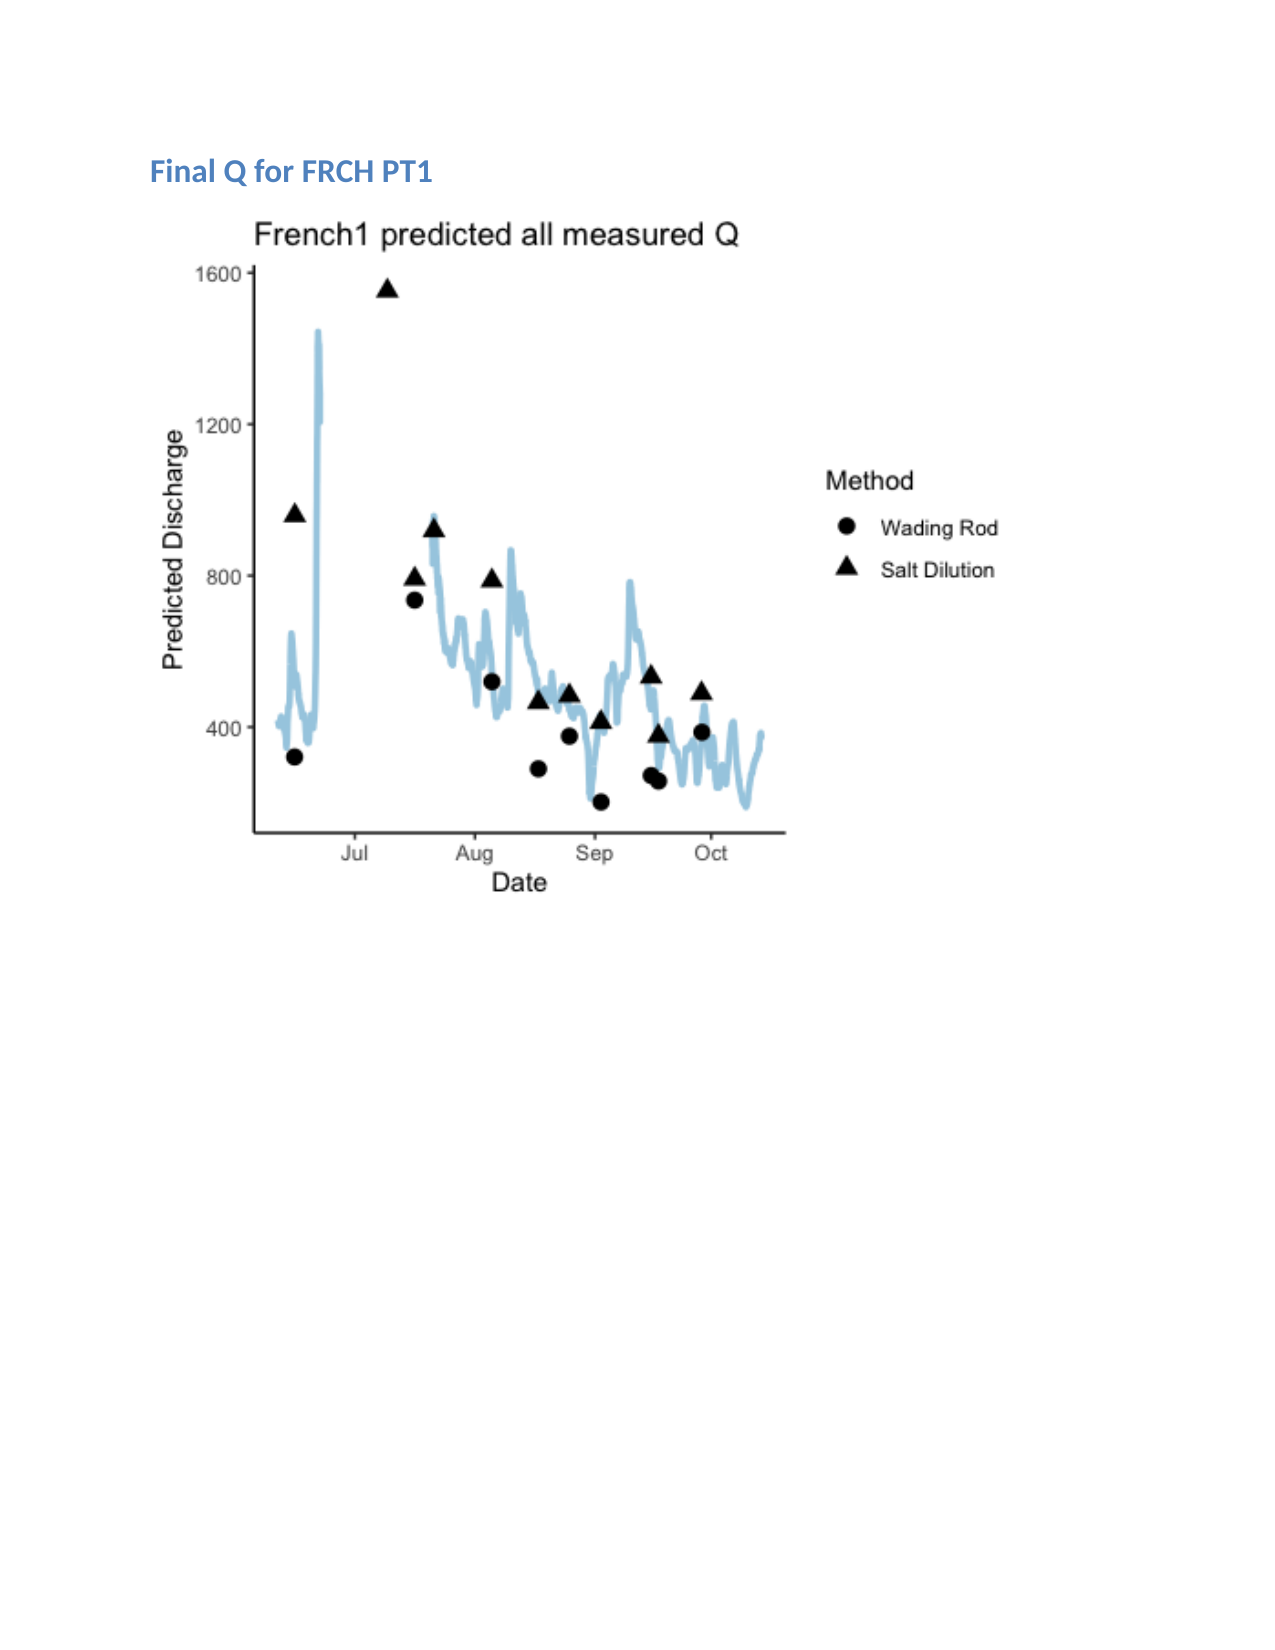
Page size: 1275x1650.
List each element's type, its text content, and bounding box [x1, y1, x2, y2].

subtitle Final Q for FRCH PT1 [150, 150, 1125, 191]
picture [150, 209, 1025, 910]
